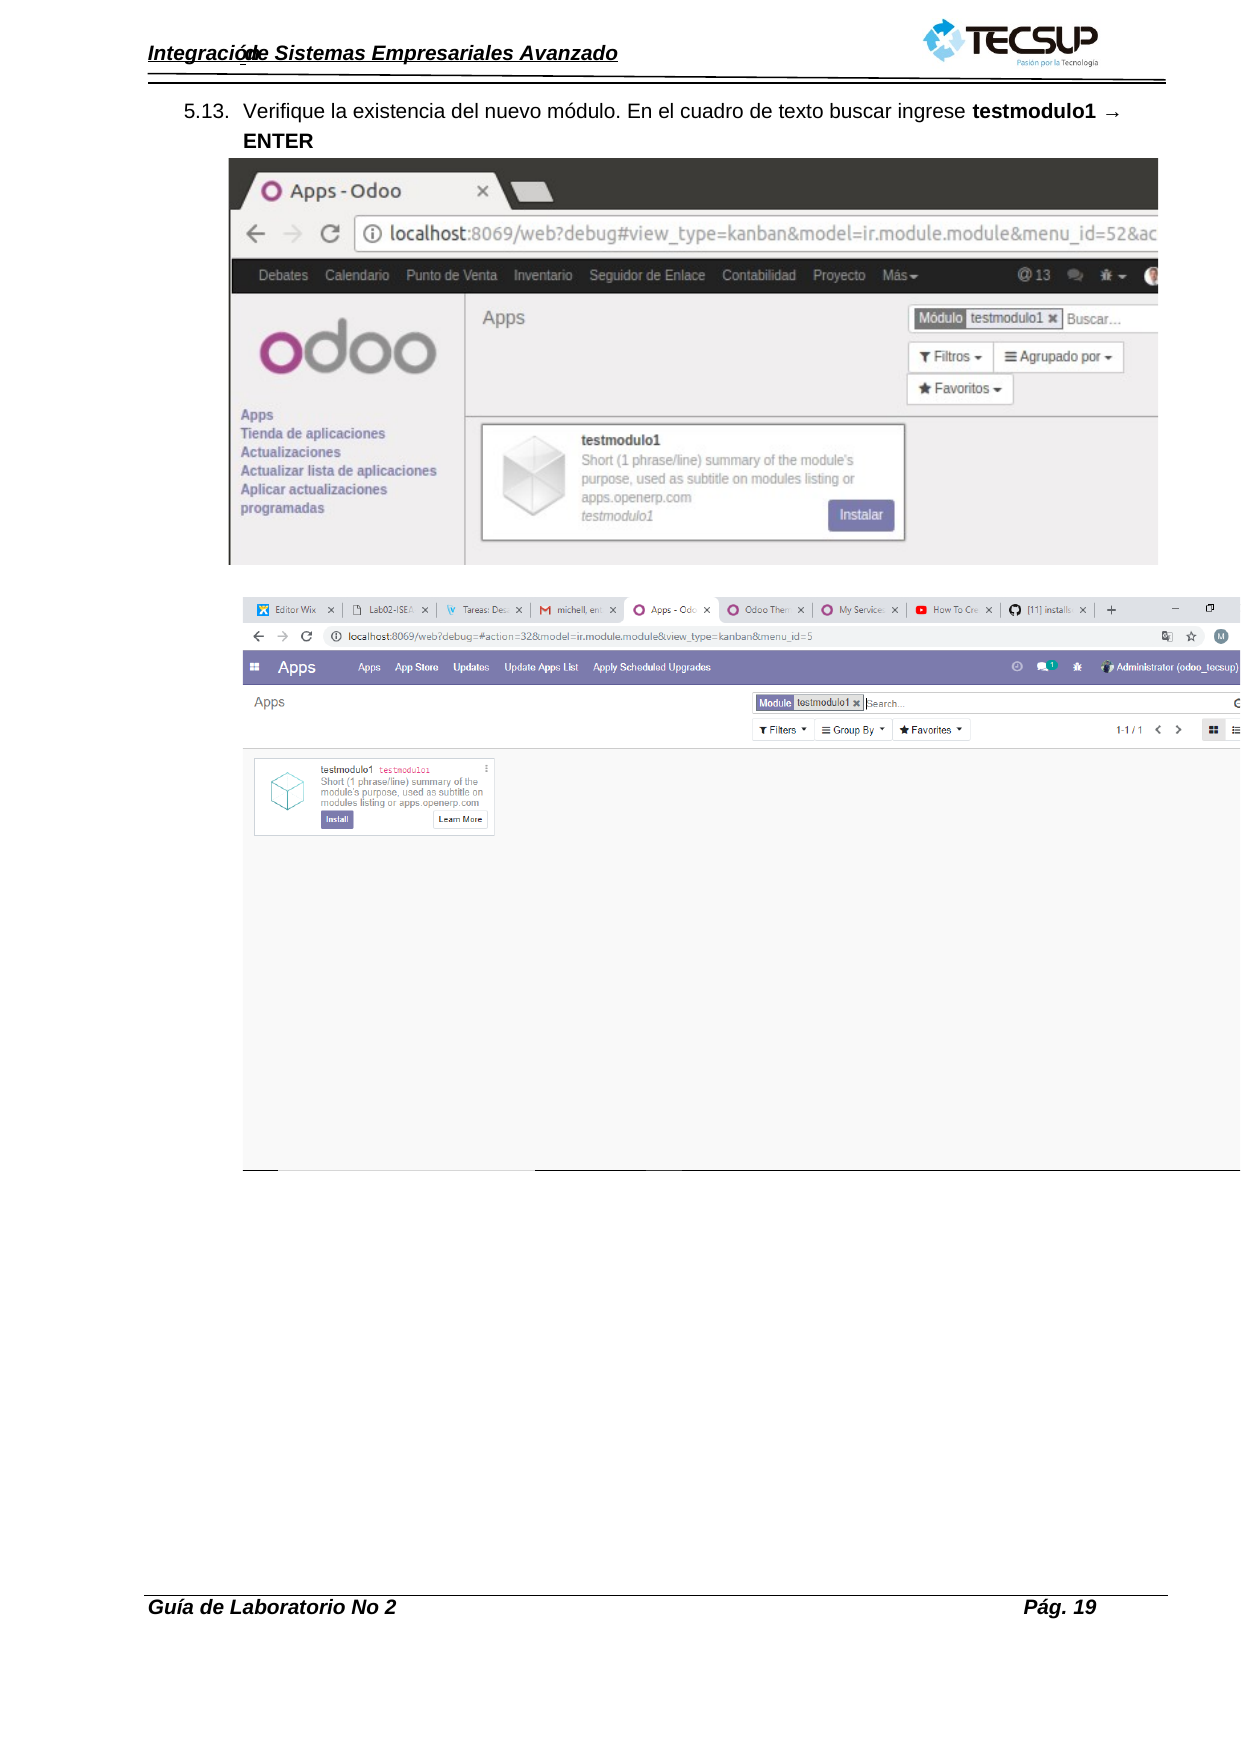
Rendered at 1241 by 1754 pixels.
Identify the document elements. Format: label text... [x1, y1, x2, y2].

list Verifique la existencia del nuevo módulo. En el cuadro de texto buscar ingrese testmodulo1 → ENTER [183, 99, 1165, 153]
picture [228, 158, 1159, 565]
picture [922, 18, 1102, 69]
picture [242, 597, 1241, 1171]
